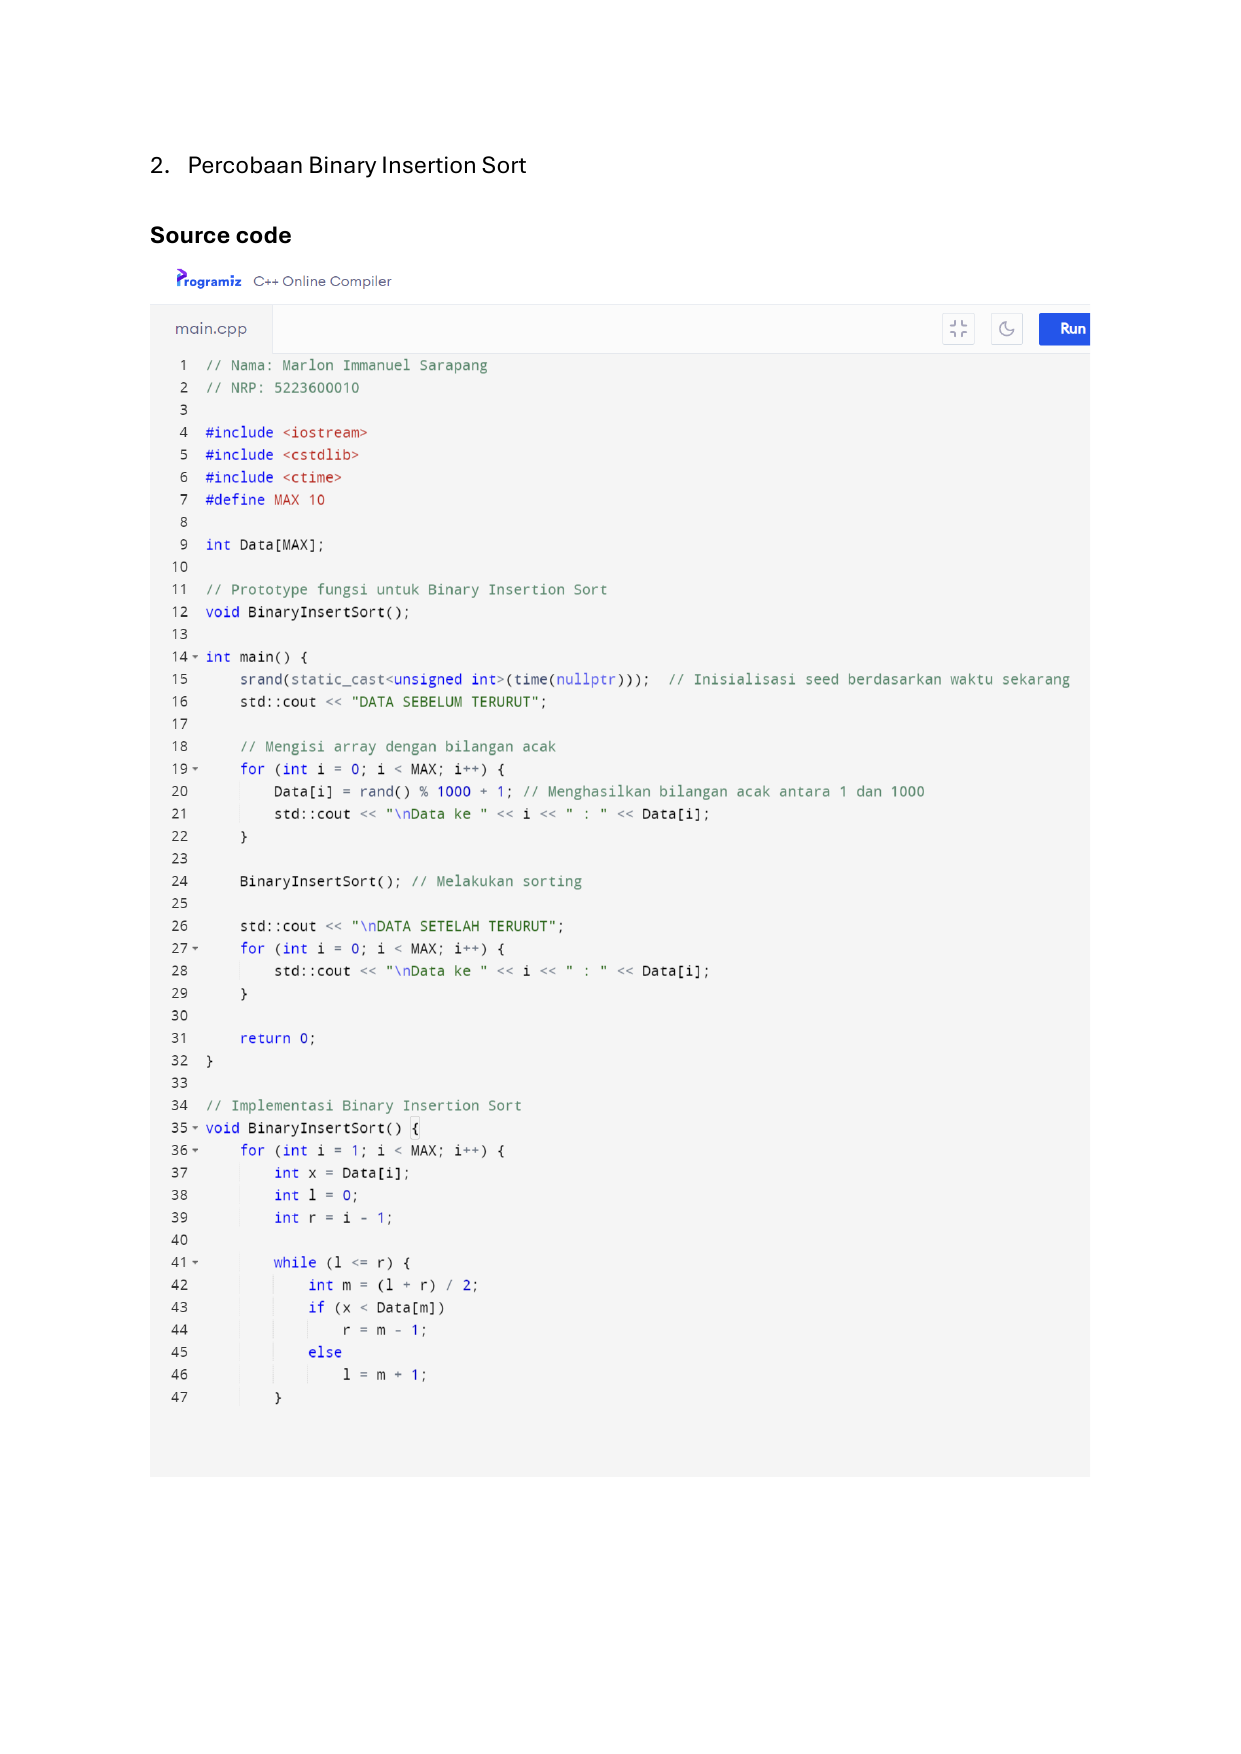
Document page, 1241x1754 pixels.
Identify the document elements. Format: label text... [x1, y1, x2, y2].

picture [150, 255, 1091, 1477]
list Percobaan Binary Insertion Sort [150, 150, 1090, 181]
text Source code [150, 220, 1090, 251]
